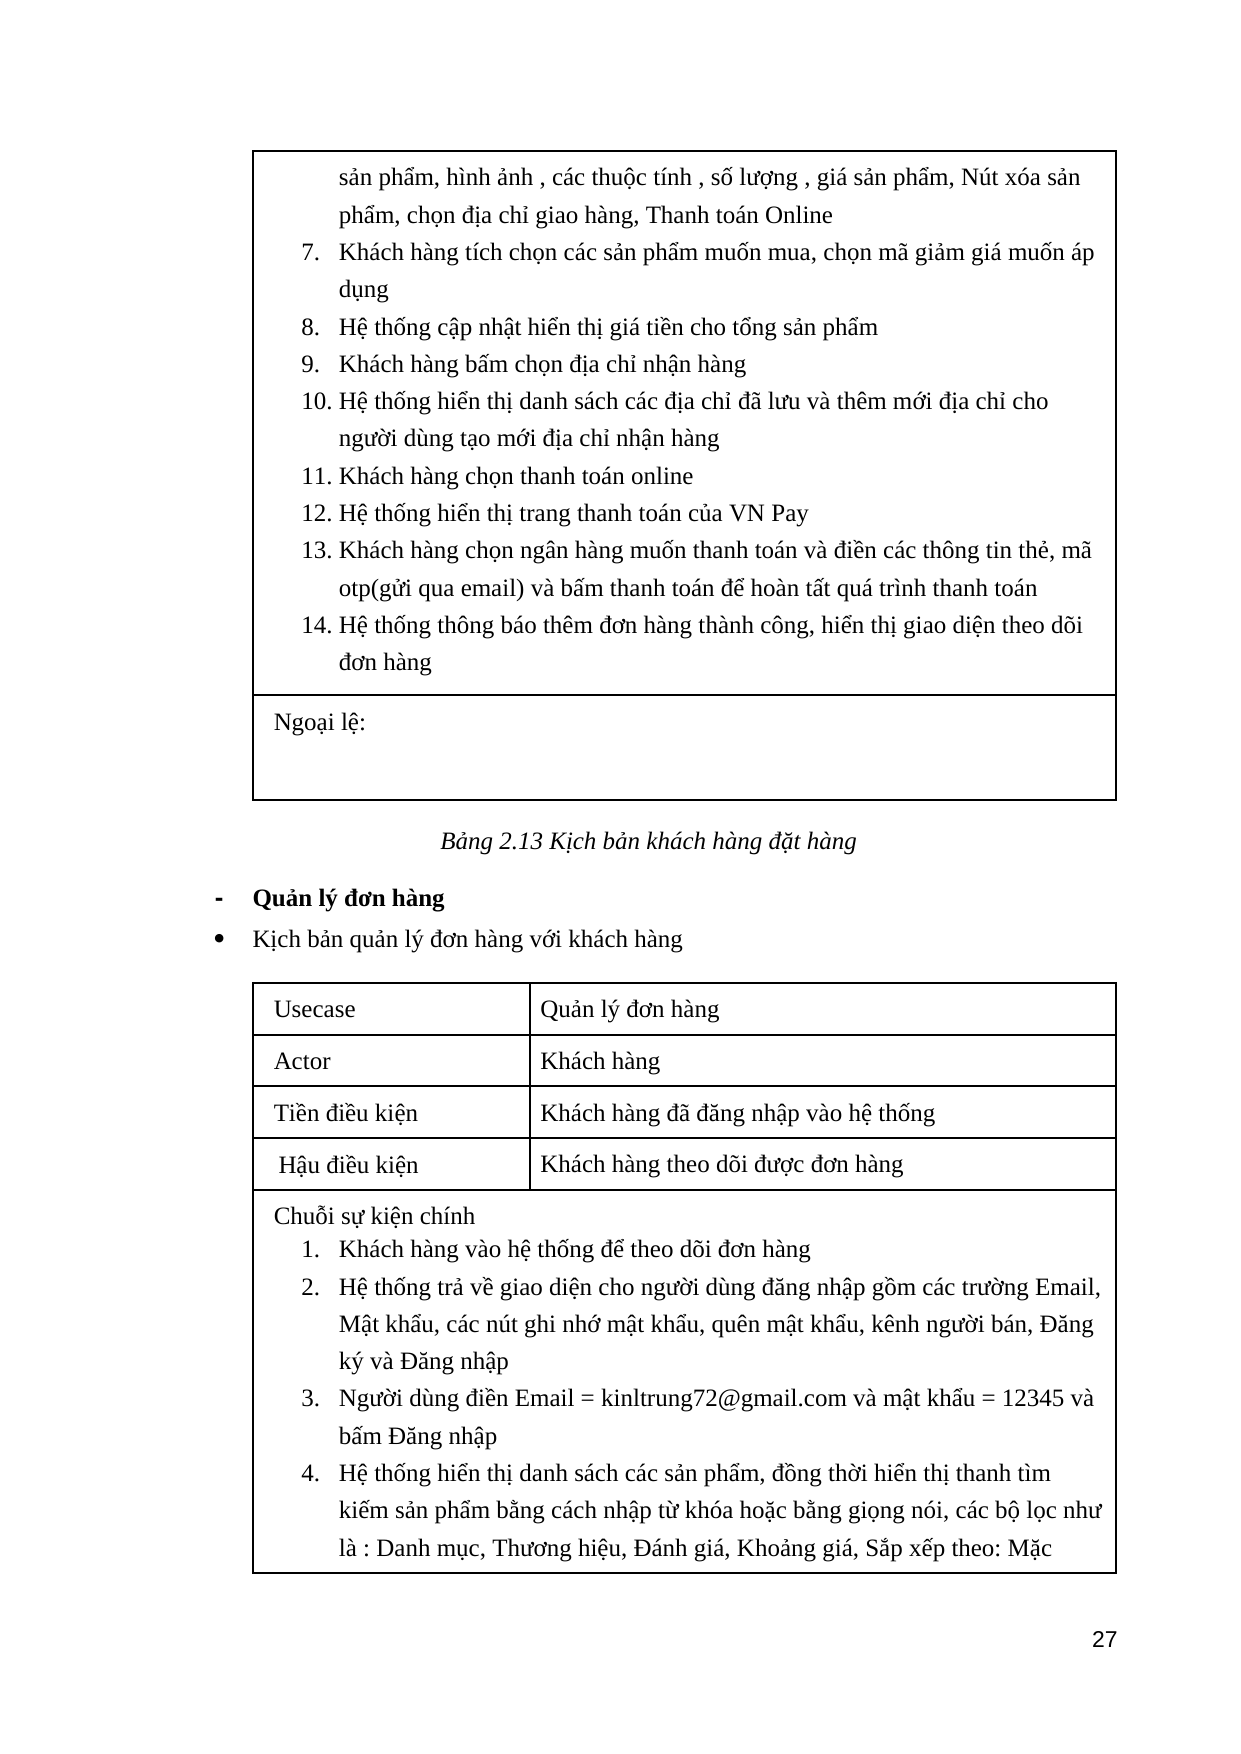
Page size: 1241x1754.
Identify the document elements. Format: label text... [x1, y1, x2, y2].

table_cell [254, 152, 1115, 694]
table_header Quản lý đơn hàng [531, 984, 1115, 1033]
table_cell Khách hàng [531, 1036, 1115, 1085]
table_cell Khách hàng theo dõi được đơn hàng [531, 1139, 1115, 1189]
table_header Usecase [254, 984, 529, 1033]
table_cell Ngoại lệ: [254, 696, 1115, 799]
text Bảng 2.13 Kịch bản khách hàng đặt hàng [177, 826, 1122, 854]
table_cell Khách hàng đã đăng nhập vào hệ thống [531, 1087, 1115, 1137]
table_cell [254, 1191, 1115, 1572]
table_cell Hậu điều kiện [254, 1139, 529, 1189]
table_cell Tiền điều kiện [254, 1087, 529, 1137]
list Quản lý đơn hàng [215, 879, 1122, 913]
list Kịch bản quản lý đơn hàng với khách hàng [215, 924, 1122, 952]
table_cell Actor [254, 1036, 529, 1085]
